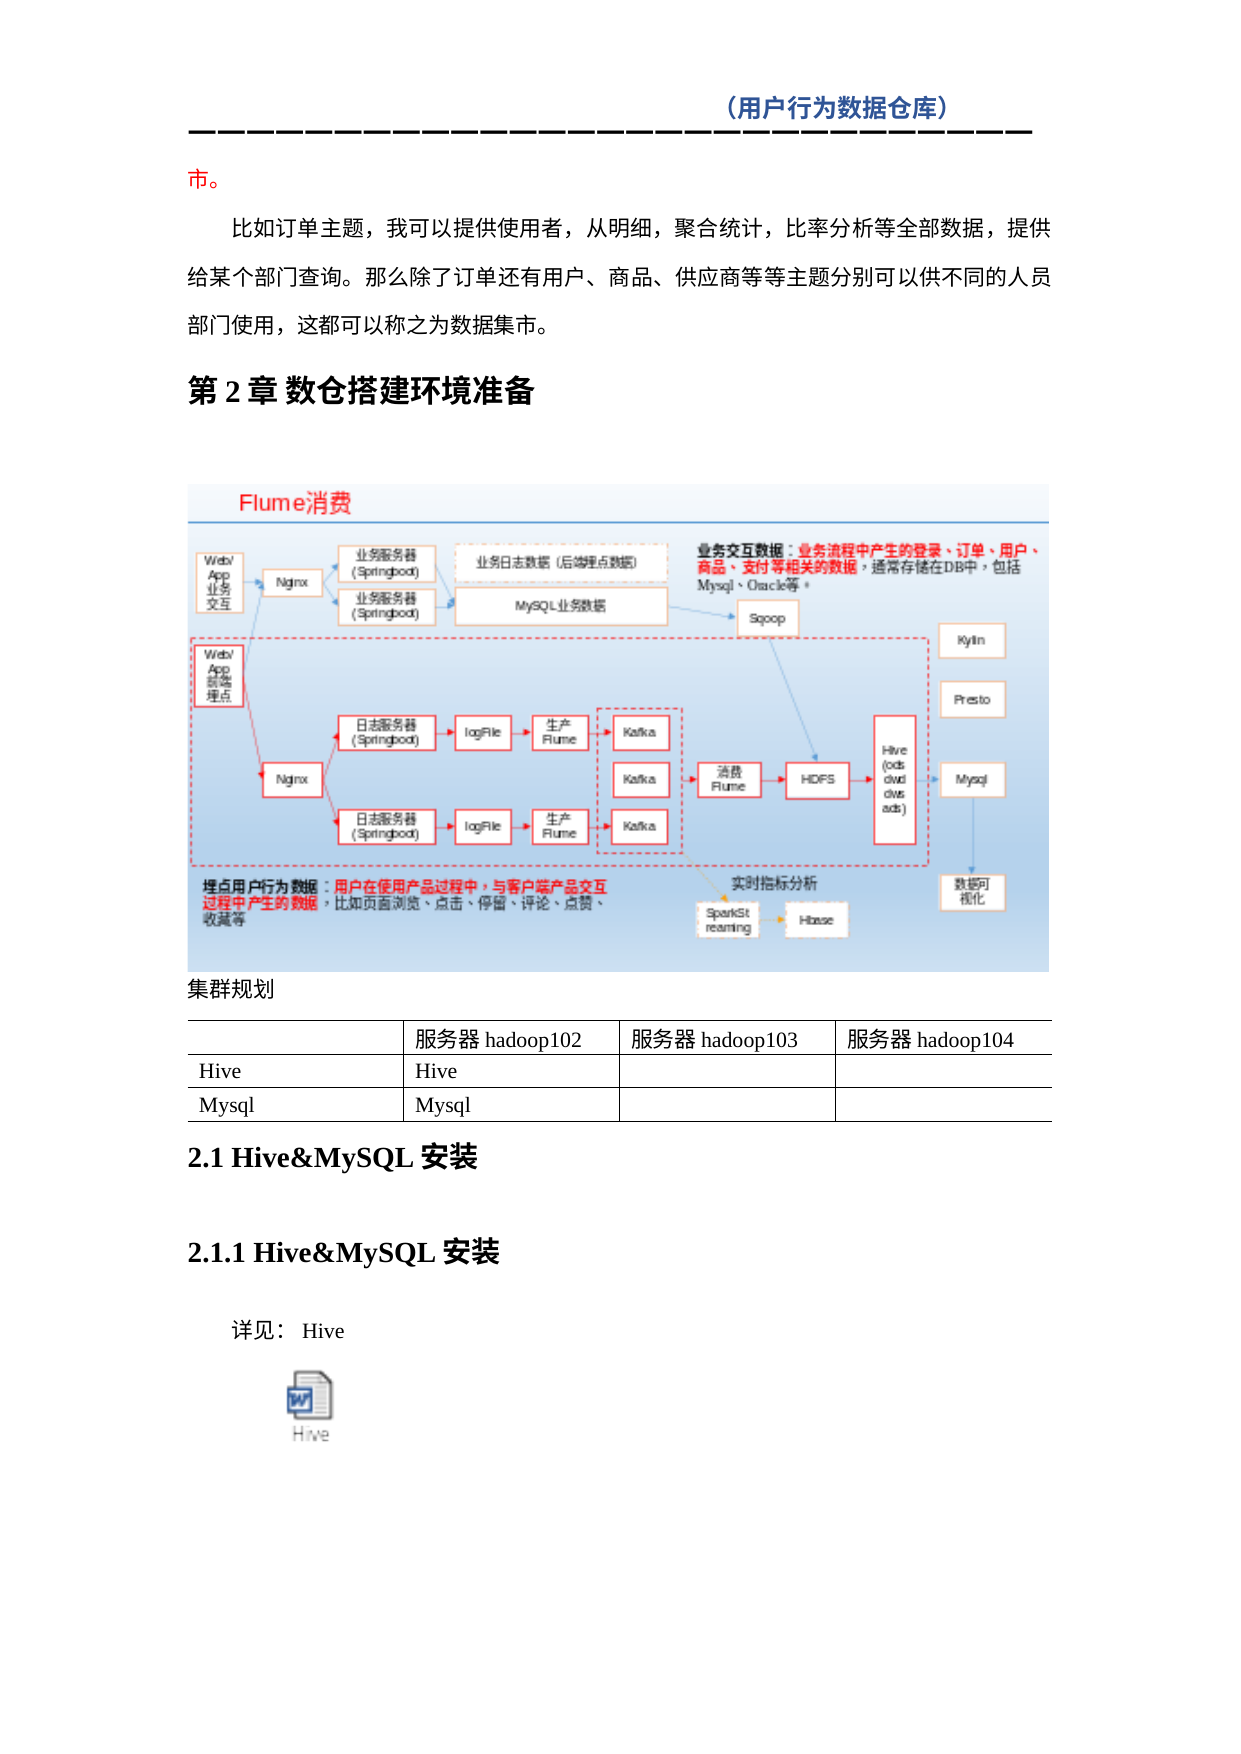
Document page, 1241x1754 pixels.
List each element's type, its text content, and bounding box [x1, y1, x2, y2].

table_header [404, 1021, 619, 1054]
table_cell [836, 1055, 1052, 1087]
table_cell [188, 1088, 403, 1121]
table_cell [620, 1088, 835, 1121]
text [187, 162, 1053, 194]
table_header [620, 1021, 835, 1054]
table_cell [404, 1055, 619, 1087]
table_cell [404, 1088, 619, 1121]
text 详见： Hive [187, 1313, 1053, 1345]
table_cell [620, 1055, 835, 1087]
subtitle 第2章 数仓搭建环境准备 [187, 356, 1053, 421]
subtitle 2.1.1 Hive&MySQL安装 [187, 1217, 1053, 1282]
text 集群规划 [187, 972, 1053, 1004]
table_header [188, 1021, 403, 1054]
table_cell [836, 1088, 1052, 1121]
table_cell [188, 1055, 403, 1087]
subtitle 2.1 Hive&MySQL安装 [187, 1122, 1053, 1187]
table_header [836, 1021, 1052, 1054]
text 比如订单主题，我可以提供使用者，从明细，聚合统计，比率分析等全部数据，提供给某个部门查询。那么除了订单还有用户、商品、供应商等等主题分别可以供不同的人员部门使用，这都可以称之为数据集市。 [187, 210, 1053, 340]
